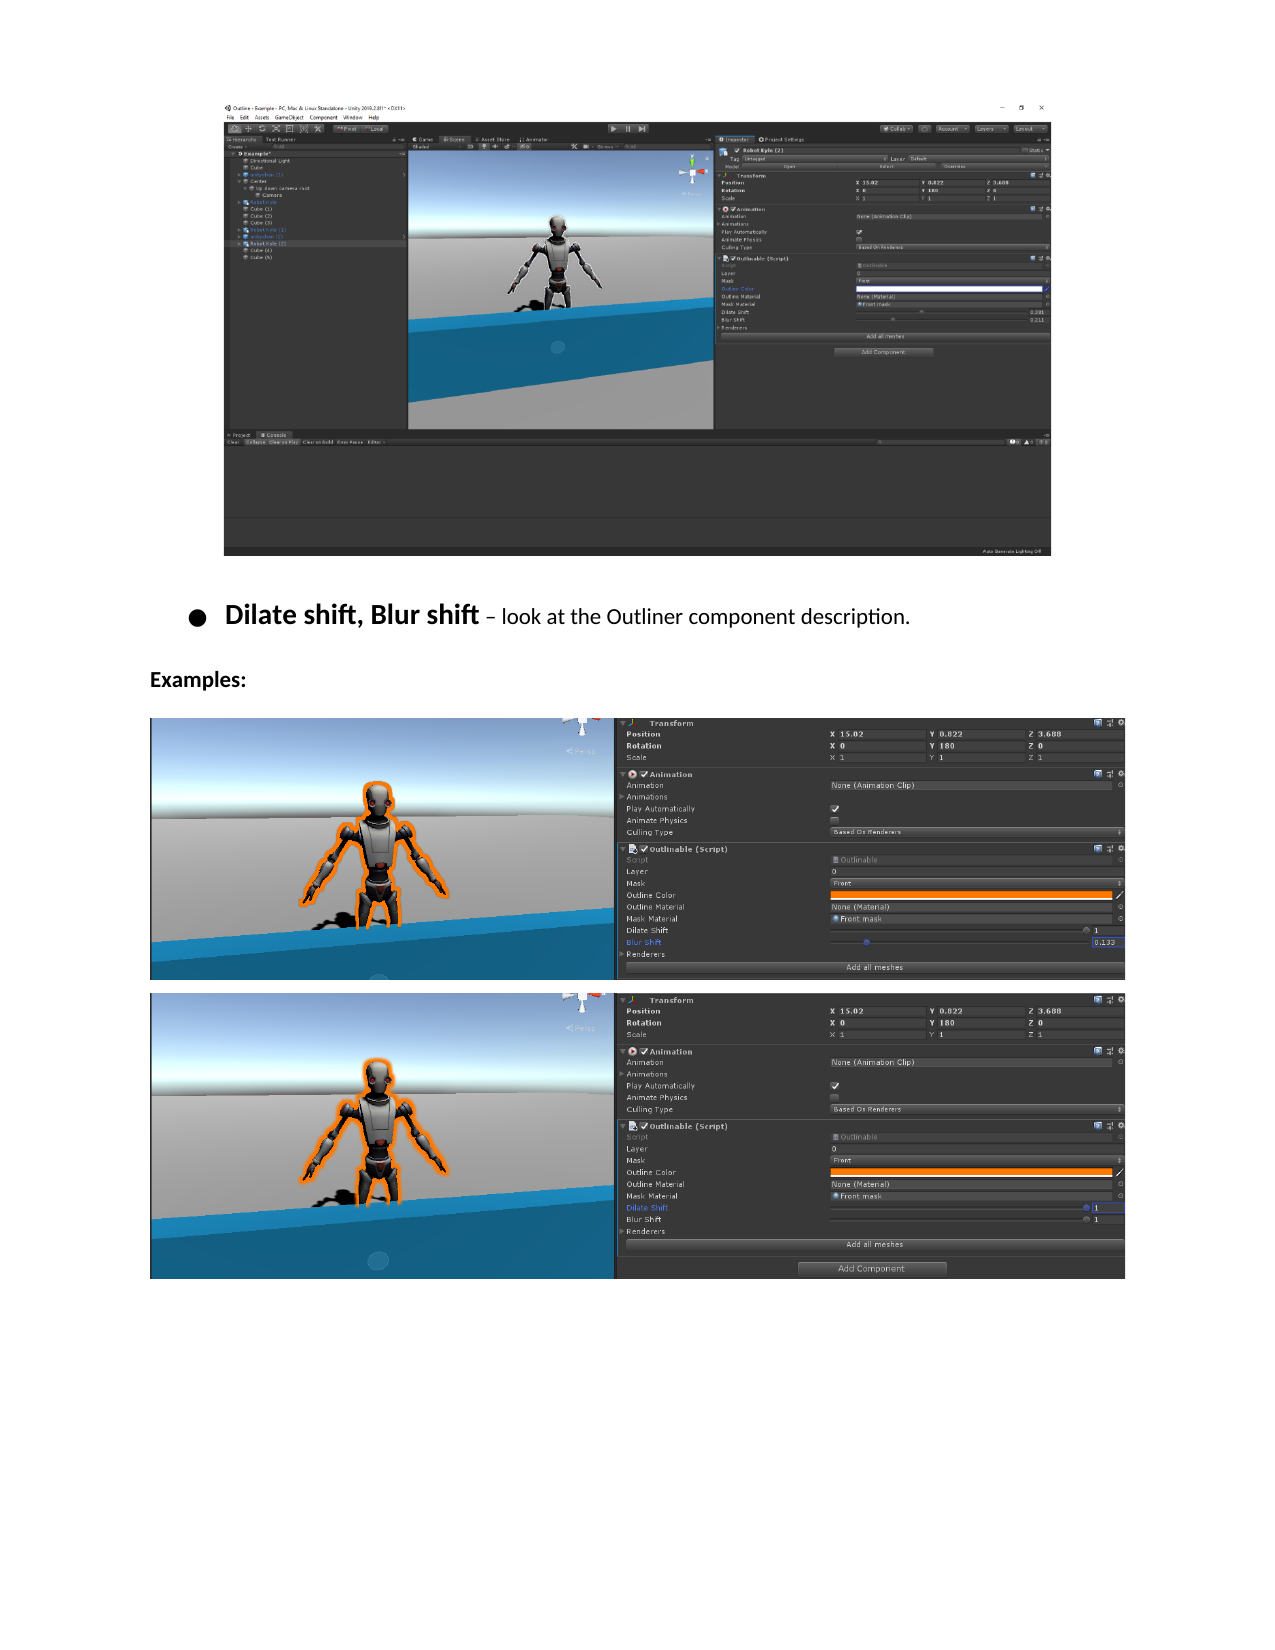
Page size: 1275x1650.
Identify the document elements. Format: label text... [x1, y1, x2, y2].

list Dilate shift, Blur shift – look at the Outliner component description. [187, 590, 1125, 637]
picture [150, 718, 1125, 980]
picture [150, 993, 1125, 1279]
picture [223, 103, 1052, 556]
text Examples: [150, 665, 1125, 693]
